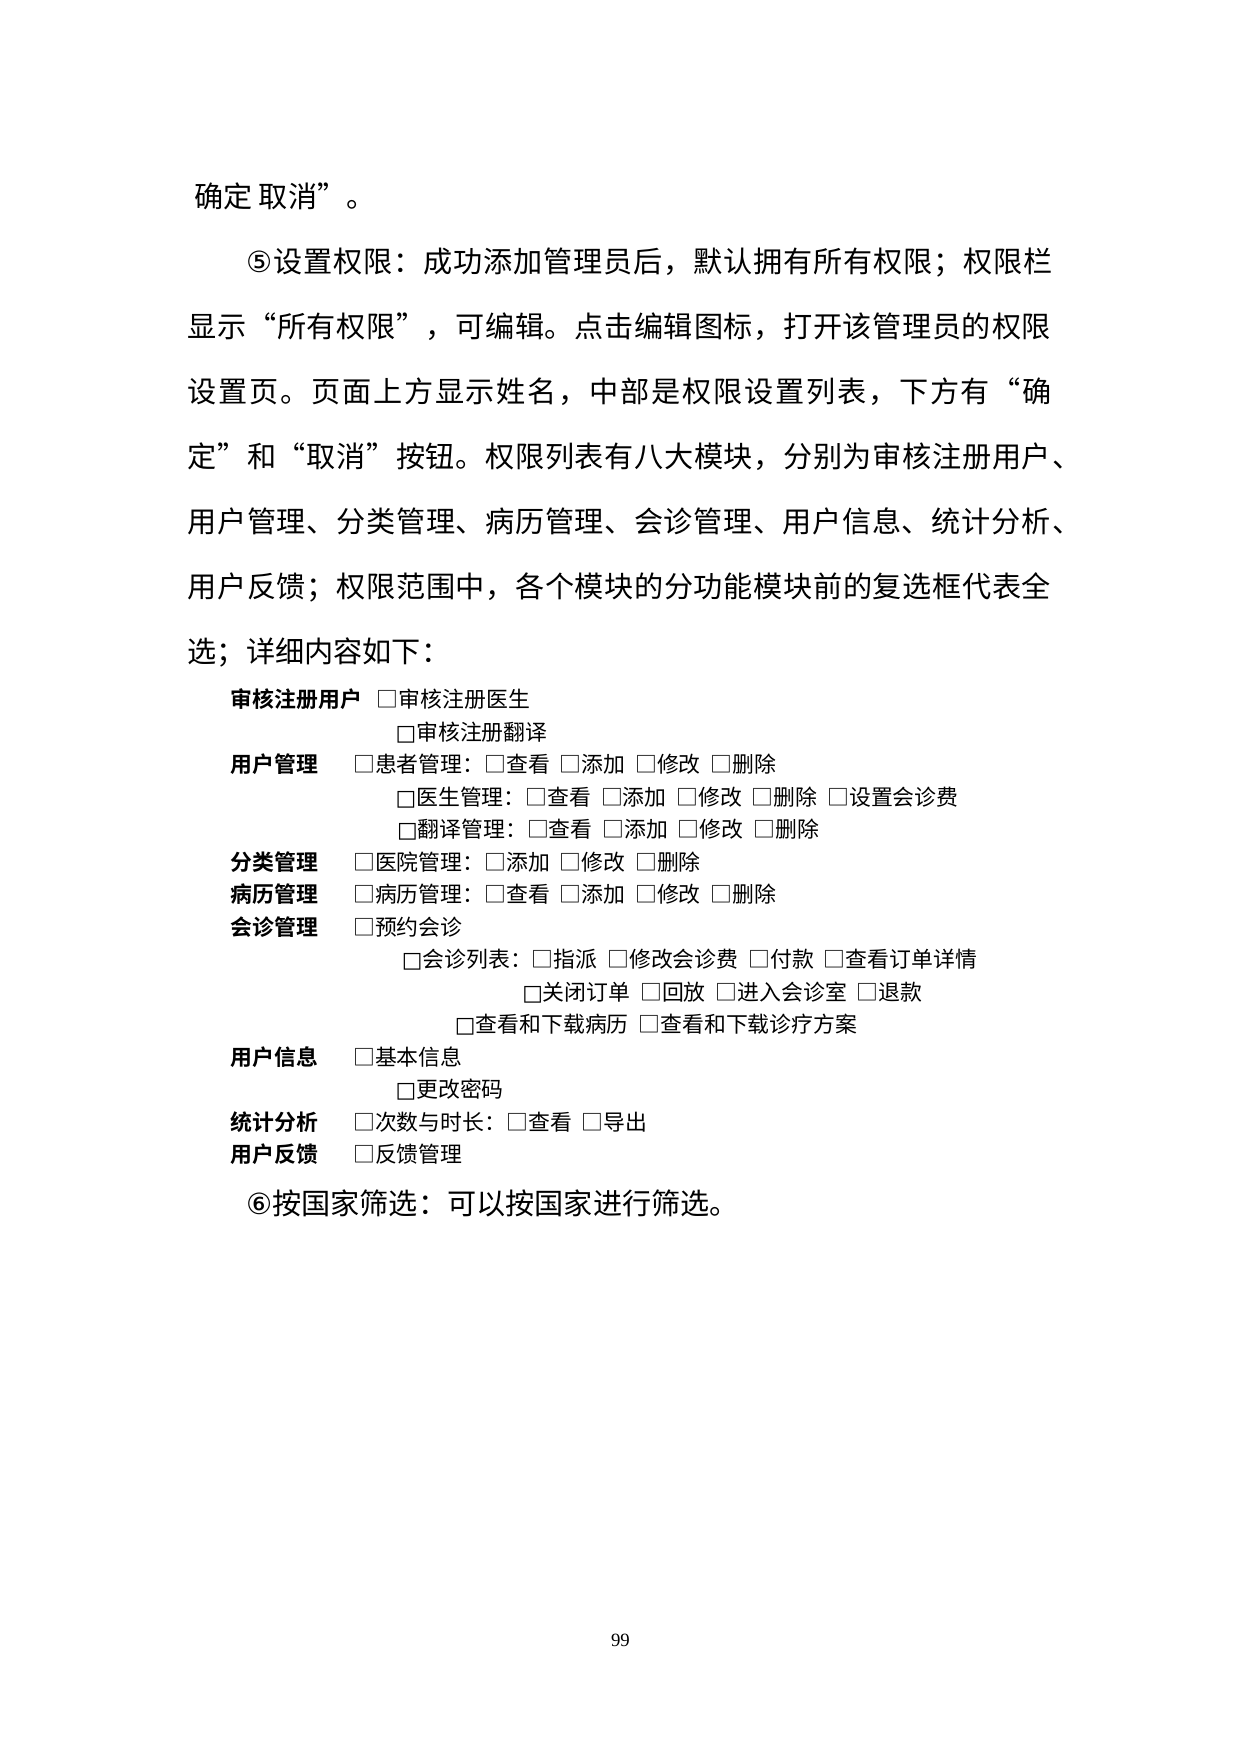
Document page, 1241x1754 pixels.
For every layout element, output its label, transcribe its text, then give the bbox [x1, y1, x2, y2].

text 统计分析 □次数与时长：□查看 □导出 [187, 1104, 1053, 1137]
text □翻译管理：□查看 □添加 □修改 □删除 [187, 812, 1053, 844]
text ⑤设置权限：成功添加管理员后，默认拥有所有权限；权限栏显示“所有权限”，可编辑。点击编辑图标，打开该管理员的权限设置页。页面上方显示姓名，中部是权限设置列表，下方有“确定”和“取消”按钮。权限列表有八大模块，分别为审核注册用户、用户管理、分类管理、病历管理、会诊管理、用户信息、统计分析、用户反馈；权限范围中，各个模块的分功能模块前的复选框代表全选；详细内容如下： [187, 227, 1053, 682]
text ⑥按国家筛选：可以按国家进行筛选。 [187, 1169, 1053, 1234]
text 用户管理 □患者管理：□查看 □添加 □修改 □删除 [187, 747, 1053, 779]
text 用户信息 □基本信息 [187, 1039, 1053, 1072]
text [187, 162, 1053, 227]
text 会诊管理 □预约会诊 [187, 909, 1053, 942]
text □医生管理：□查看 □添加 □修改 □删除 □设置会诊费 [187, 779, 1053, 812]
text □审核注册翻译 [187, 714, 1053, 747]
text □更改密码 [187, 1072, 1053, 1104]
text □会诊列表：□指派 □修改会诊费 □付款 □查看订单详情 [402, 942, 1053, 974]
text 病历管理 □病历管理：□查看 □添加 □修改 □删除 [187, 877, 1053, 909]
text 用户反馈 □反馈管理 [187, 1137, 1053, 1169]
text □关闭订单 □回放 □进入会诊室 □退款 [522, 974, 1053, 1007]
text 分类管理 □医院管理：□添加 □修改 □删除 [187, 844, 1053, 877]
text □查看和下载病历 □查看和下载诊疗方案 [375, 1007, 1053, 1039]
text 审核注册用户 □审核注册医生 [187, 682, 1053, 714]
